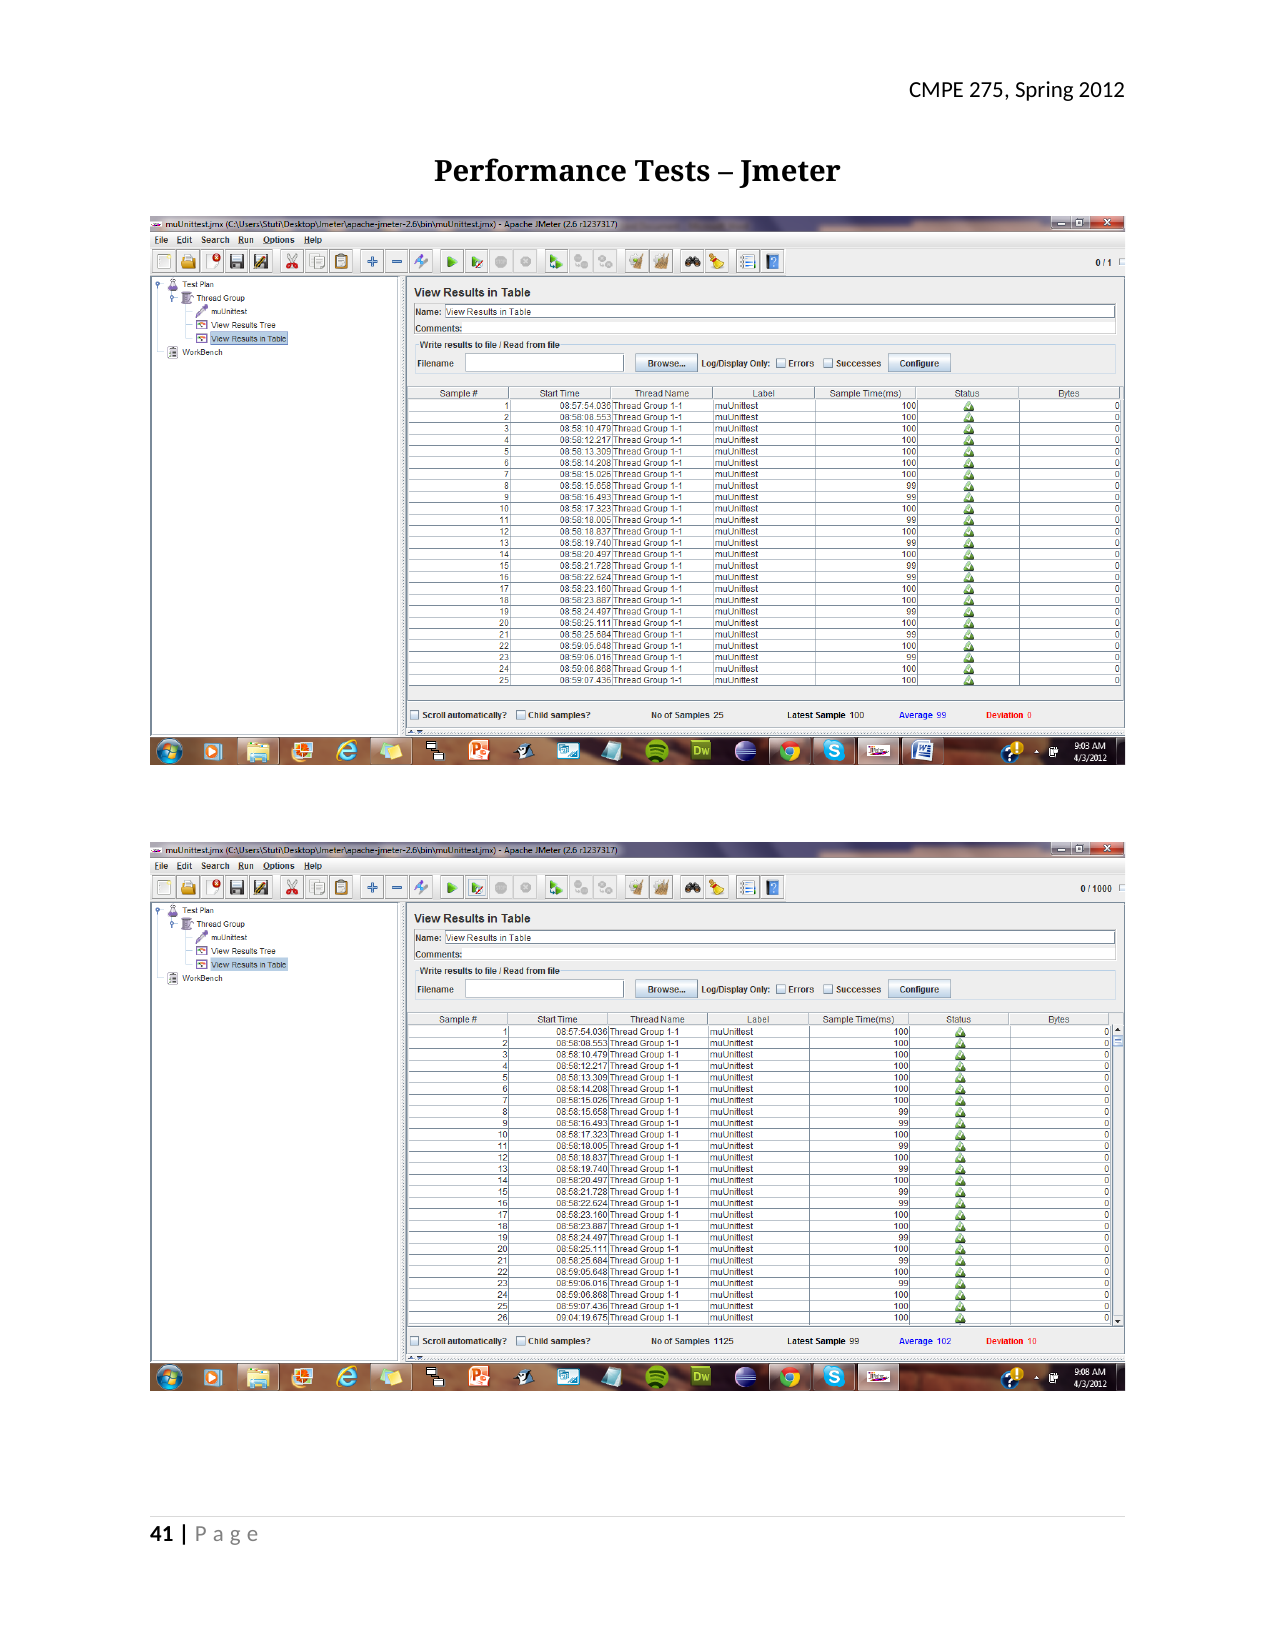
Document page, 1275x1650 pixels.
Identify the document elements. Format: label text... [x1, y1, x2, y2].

picture [150, 216, 1125, 765]
text Performance Tests – Jmeter [150, 150, 1125, 190]
picture [150, 842, 1125, 1391]
